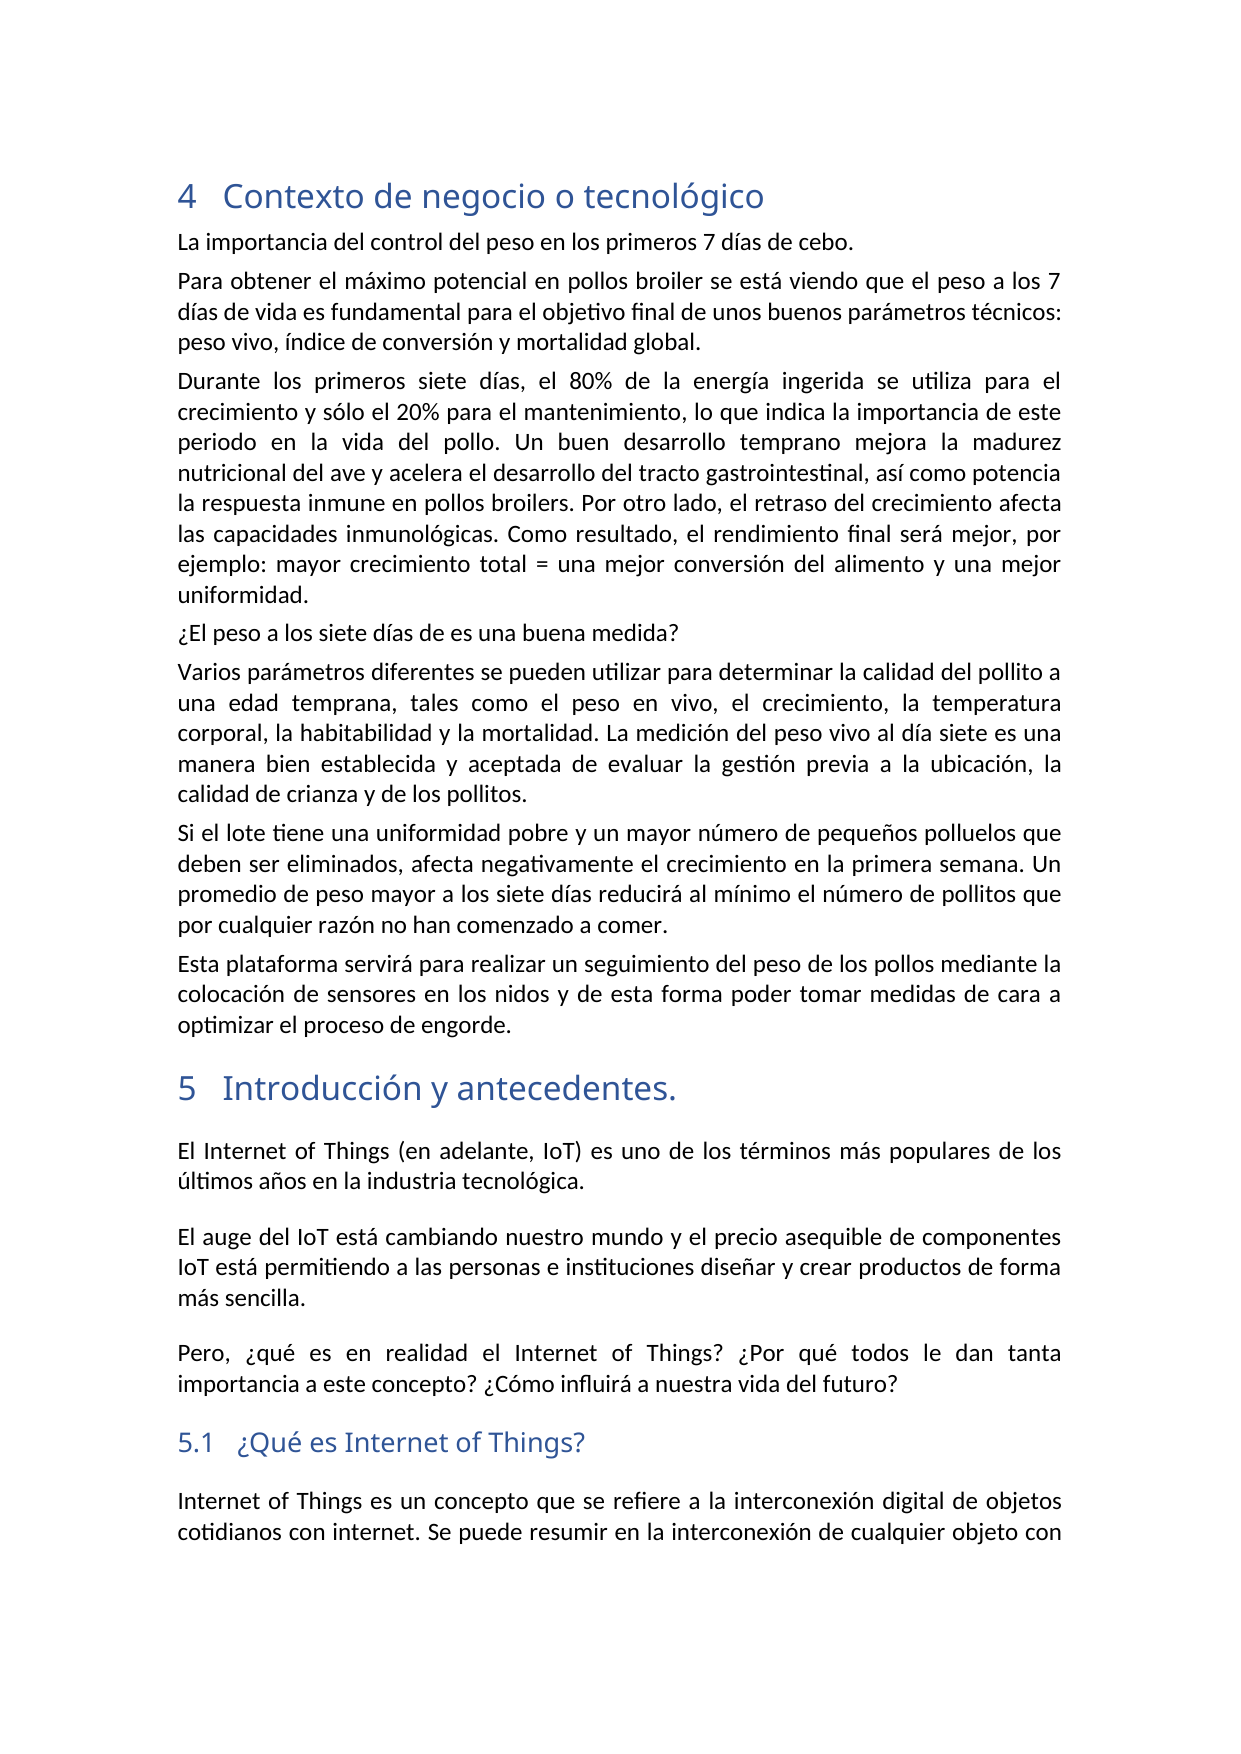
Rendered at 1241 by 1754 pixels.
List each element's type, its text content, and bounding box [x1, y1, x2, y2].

subtitle Contexto de negocio o tecnológico [177, 173, 1063, 218]
text Pero, ¿qué es en realidad el Internet of Things? ¿Por qué todos le dan tanta importancia a este concepto? ¿Cómo influirá a nuestra vida del futuro? [177, 1337, 1063, 1398]
text ¿El peso a los siete días de es una buena medida? [177, 618, 1063, 648]
text El Internet of Things (en adelante, IoT) es uno de los términos más populares de los últimos años en la industria tecnológica. [177, 1135, 1063, 1196]
text Varios parámetros diferentes se pueden utilizar para determinar la calidad del pollito a una edad temprana, tales como el peso en vivo, el crecimiento, la temperatura corporal, la habitabilidad y la mortalidad. La medición del peso vivo al día siete es una manera bien establecida y aceptada de evaluar la gestión previa a la ubicación, la calidad de crianza y de los pollitos. [177, 656, 1063, 809]
subtitle ¿Qué es Internet of Things? [177, 1423, 1063, 1460]
text Si el lote tiene una uniformidad pobre y un mayor número de pequeños polluelos que deben ser eliminados, afecta negativamente el crecimiento en la primera semana. Un promedio de peso mayor a los siete días reducirá al mínimo el número de pollitos que por cualquier razón no han comenzado a comer. [177, 817, 1063, 939]
text La importancia del control del peso en los primeros 7 días de cebo. [177, 226, 1063, 257]
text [177, 1485, 1063, 1546]
text Esta plataforma servirá para realizar un seguimiento del peso de los pollos mediante la colocación de sensores en los nidos y de esta forma poder tomar medidas de cara a optimizar el proceso de engorde. [177, 948, 1063, 1039]
text El auge del IoT está cambiando nuestro mundo y el precio asequible de componentes IoT está permitiendo a las personas e instituciones diseñar y crear productos de forma más sencilla. [177, 1221, 1063, 1312]
text Para obtener el máximo potencial en pollos broiler se está viendo que el peso a los 7 días de vida es fundamental para el objetivo final de unos buenos parámetros técnicos: peso vivo, índice de conversión y mortalidad global. [177, 265, 1063, 357]
text Durante los primeros siete días, el 80% de la energía ingerida se utiliza para el crecimiento y sólo el 20% para el mantenimiento, lo que indica la importancia de este periodo en la vida del pollo. Un buen desarrollo temprano mejora la madurez nutricional del ave y acelera el desarrollo del tracto gastrointestinal, así como potencia la respuesta inmune en pollos broilers. Por otro lado, el retraso del crecimiento afecta las capacidades inmunológicas. Como resultado, el rendimiento final será mejor, por ejemplo: mayor crecimiento total = una mejor conversión del alimento y una mejor uniformidad. [177, 365, 1063, 609]
subtitle Introducción y antecedentes. [177, 1064, 1063, 1110]
